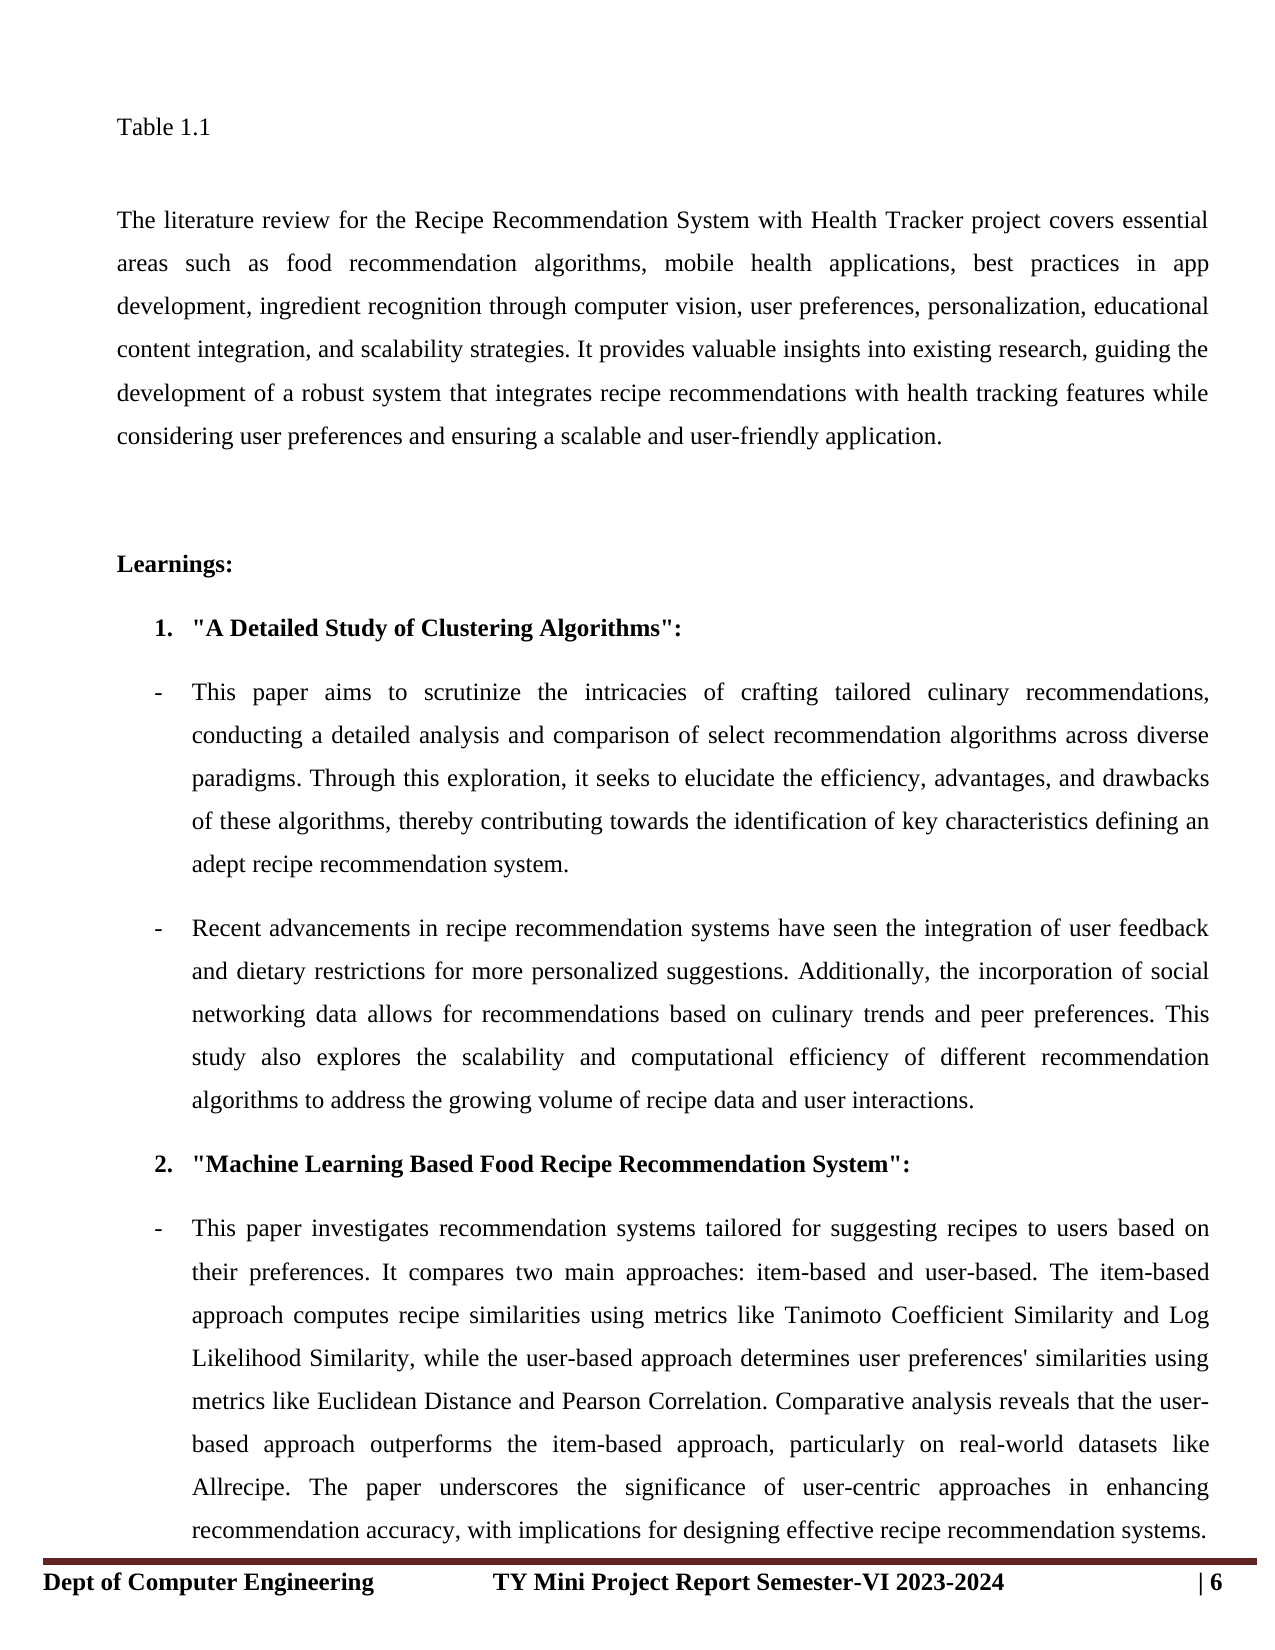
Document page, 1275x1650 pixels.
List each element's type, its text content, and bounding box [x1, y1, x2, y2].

text Learnings: [117, 549, 1210, 577]
text Table 1.1 [117, 112, 1210, 141]
list Recent advancements in recipe recommendation systems have seen the integration of user feedback and dietary restrictions for more personalized suggestions. Additionally, the incorporation of social networking data allows for recommendations based on culinary trends and peer preferences. This study also explores the scalability and computational efficiency of different recommendation algorithms to address the growing volume of recipe data and user interactions. [154, 913, 1210, 1114]
list "Machine Learning Based Food Recipe Recommendation System": [154, 1149, 1210, 1178]
list This paper aims to scrutinize the intricacies of crafting tailored culinary recommendations, conducting a detailed analysis and comparison of select recommendation algorithms across diverse paradigms. Through this exploration, it seeks to elucidate the efficiency, advantages, and drawbacks of these algorithms, thereby contributing towards the identification of key characteristics defining an adept recipe recommendation system. [154, 677, 1210, 878]
list "A Detailed Study of Clustering Algorithms": [154, 613, 1210, 641]
text The literature review for the Recipe Recommendation System with Health Tracker project covers essential areas such as food recommendation algorithms, mobile health applications, best practices in app development, ingredient recognition through computer vision, user preferences, personalization, educational content integration, and scalability strategies. It provides valuable insights into existing research, guiding the development of a robust system that integrates recipe recommendations with health tracking features while considering user preferences and ensuring a scalable and user-friendly application. [117, 205, 1210, 449]
list This paper investigates recommendation systems tailored for suggesting recipes to users based on their preferences. It compares two main approaches: item-based and user-based. The item-based approach computes recipe similarities using metrics like Tanimoto Coefficient Similarity and Log Likelihood Similarity, while the user-based approach determines user preferences' similarities using metrics like Euclidean Distance and Pearson Correlation. Comparative analysis reveals that the user-based approach outperforms the item-based approach, particularly on real-world datasets like Allrecipe. The paper underscores the significance of user-centric approaches in enhancing recommendation accuracy, with implications for designing effective recipe recommendation systems. [154, 1213, 1210, 1544]
